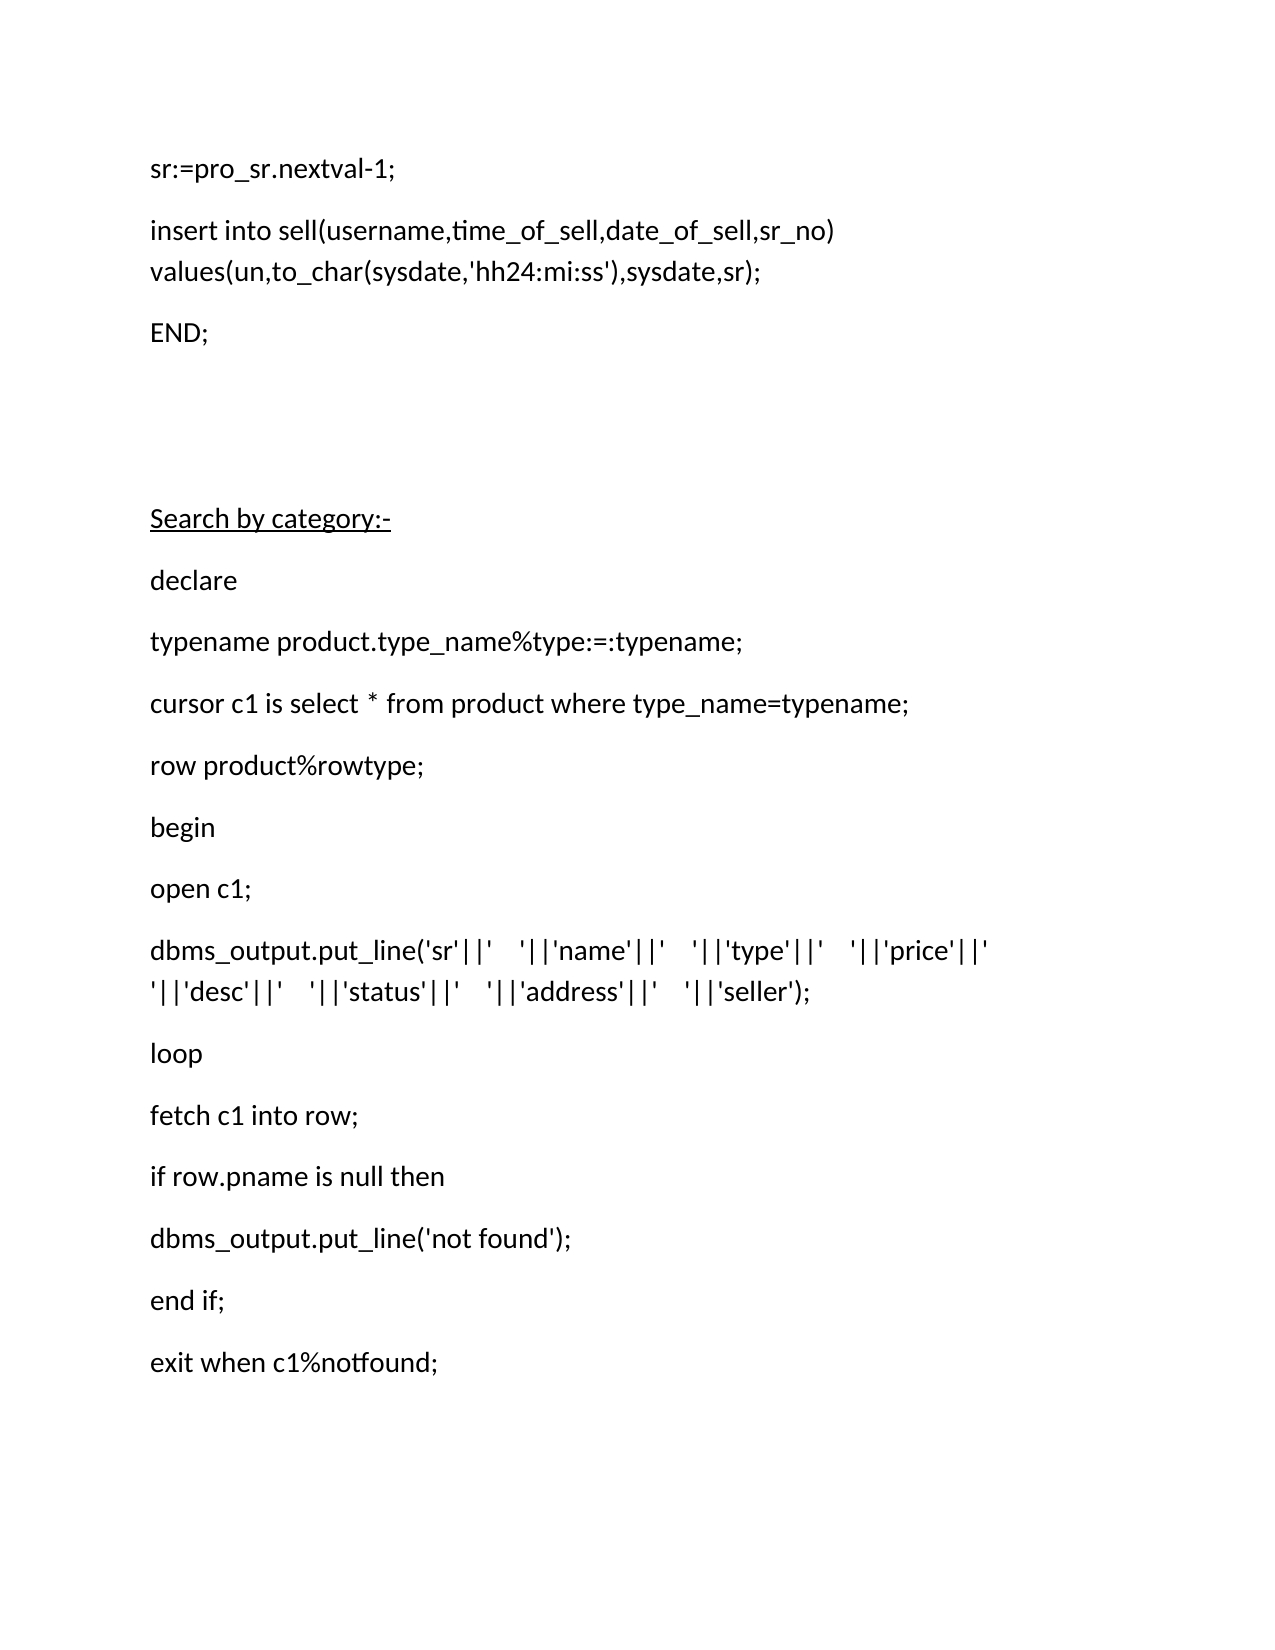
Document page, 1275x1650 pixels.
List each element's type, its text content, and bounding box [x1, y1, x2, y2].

text if row.pname is null then [150, 1158, 1125, 1194]
text insert into sell(username,time_of_sell,date_of_sell,sr_no) values(un,to_char(sysdate,'hh24:mi:ss'),sysdate,sr); [150, 212, 1125, 288]
text typename product.type_name%type:=:typename; [150, 623, 1125, 659]
text end if; [150, 1282, 1125, 1318]
text row product%rowtype; [150, 747, 1125, 782]
text declare [150, 562, 1125, 597]
text cursor c1 is select * from product where type_name=typename; [150, 685, 1125, 721]
text END; [150, 314, 1125, 350]
text exit when c1%notfound; [150, 1344, 1125, 1379]
text fetch c1 into row; [150, 1097, 1125, 1132]
text dbms_output.put_line('sr'||' '||'name'||' '||'type'||' '||'price'||' '||'desc'||' '||'status'||' '||'address'||' '||'seller'); [150, 932, 1125, 1009]
text begin [150, 809, 1125, 844]
text sr:=pro_sr.nextval-1; [150, 150, 1125, 186]
text dbms_output.put_line('not found'); [150, 1220, 1125, 1256]
text open c1; [150, 870, 1125, 906]
text loop [150, 1035, 1125, 1071]
text Search by category:- [150, 500, 1125, 535]
